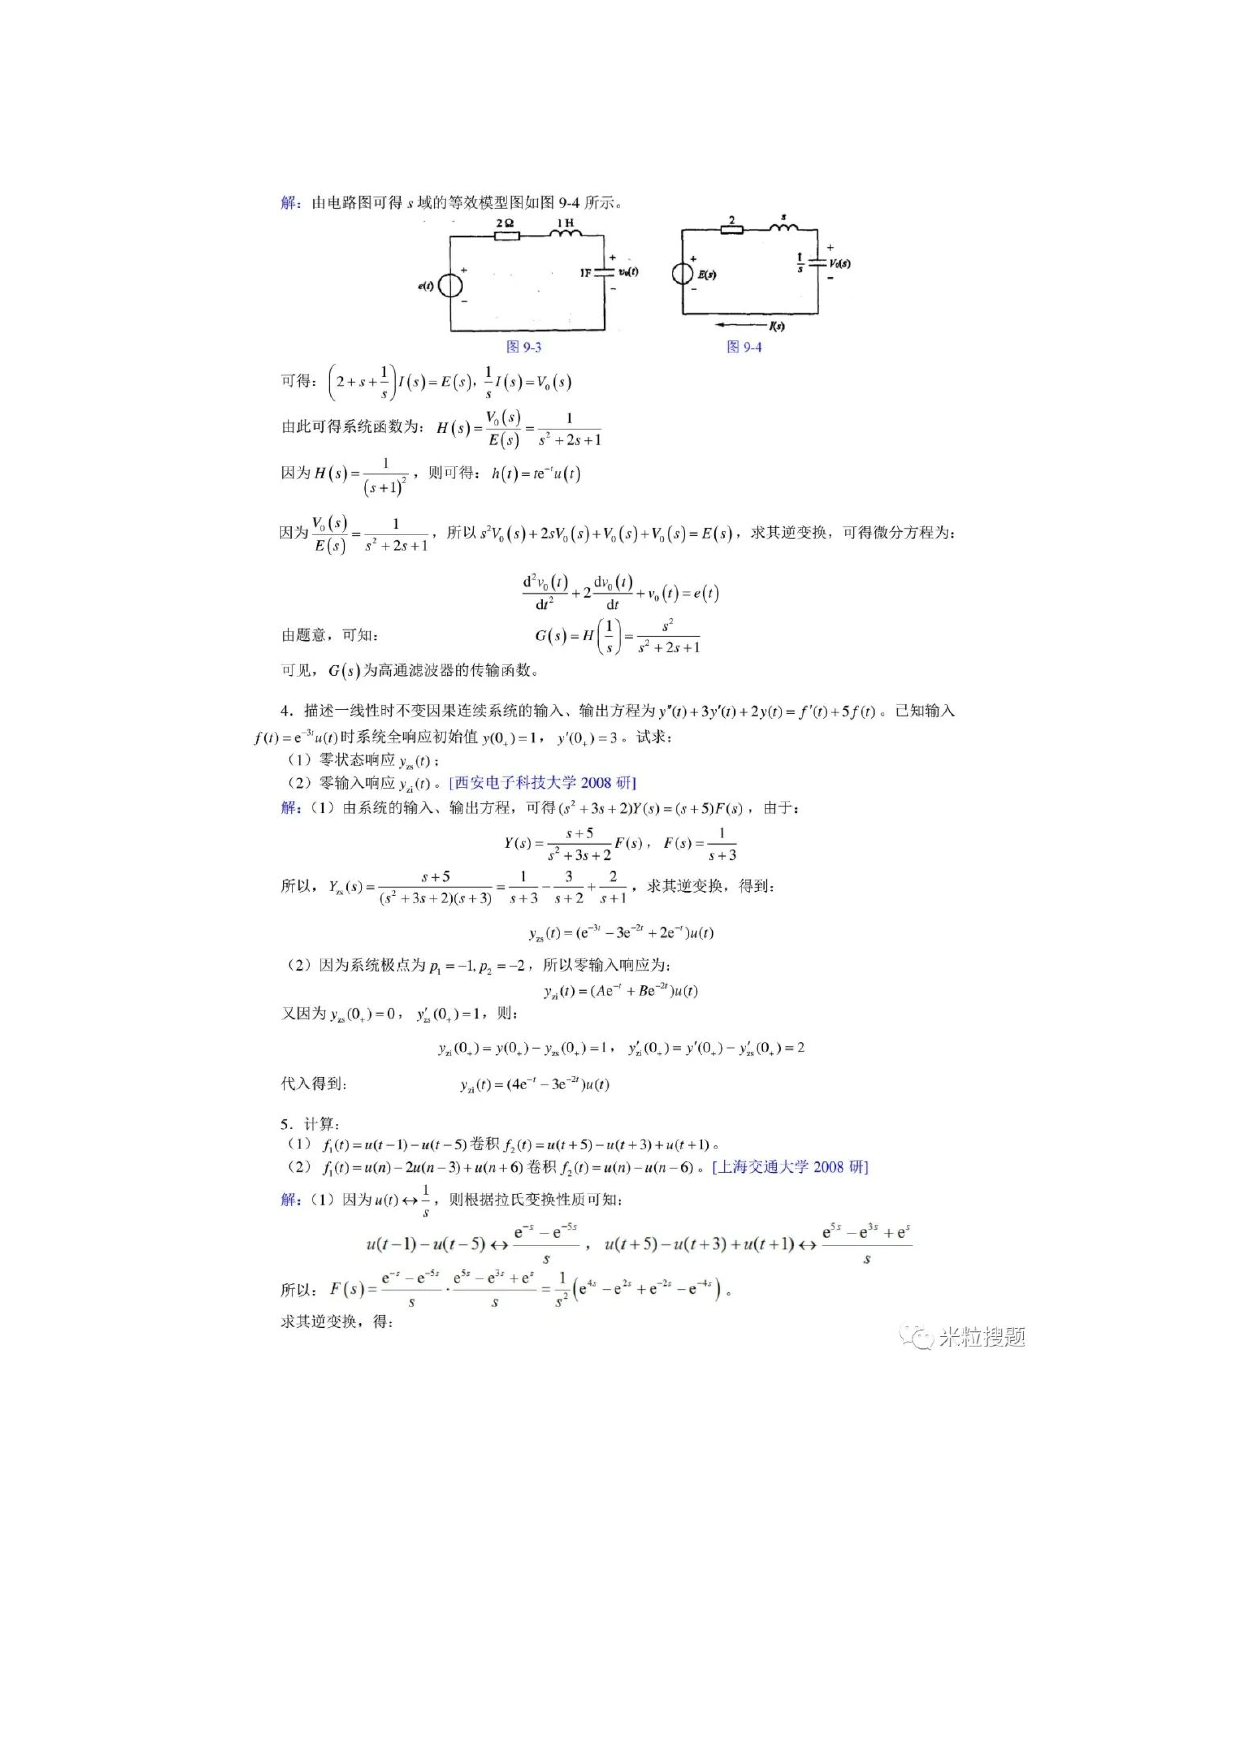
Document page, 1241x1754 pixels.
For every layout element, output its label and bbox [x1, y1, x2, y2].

picture [187, 152, 1053, 1375]
